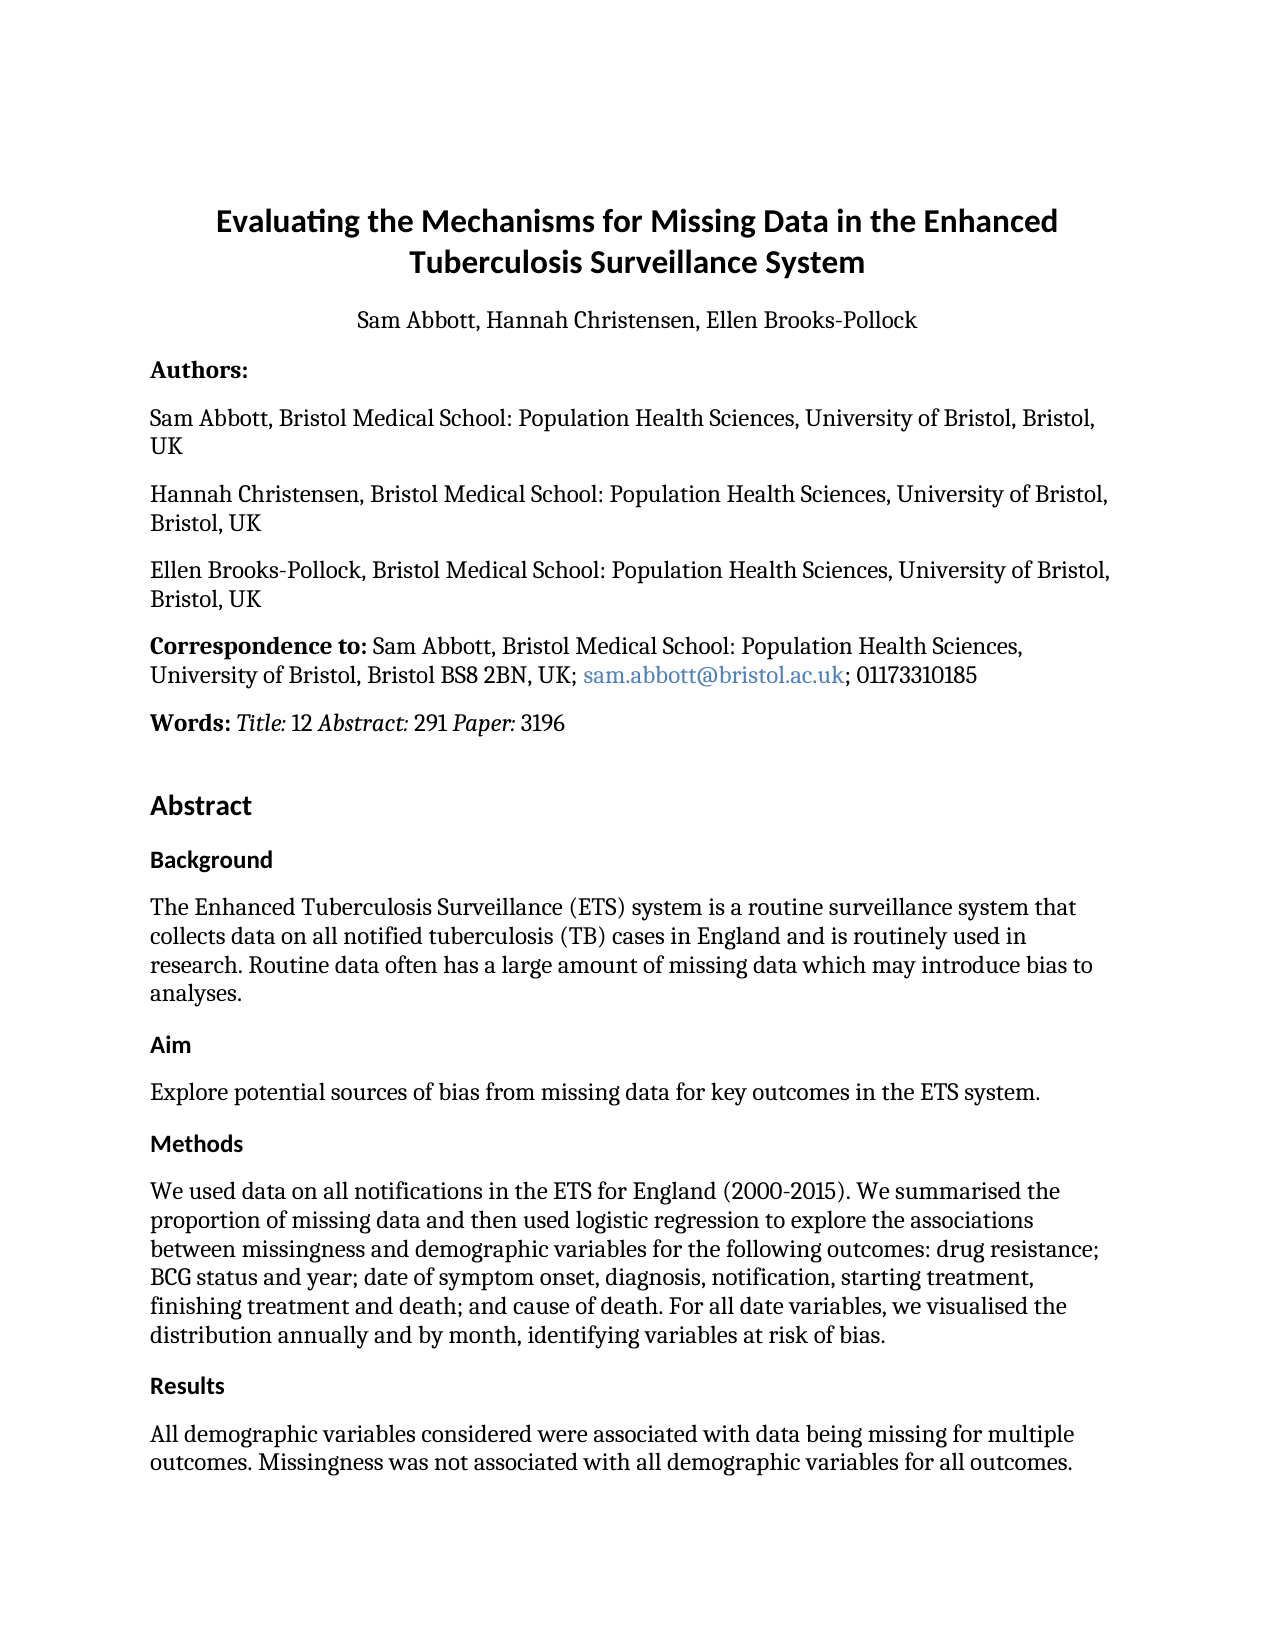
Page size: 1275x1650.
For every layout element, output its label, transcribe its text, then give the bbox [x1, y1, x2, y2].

text Ellen Brooks-Pollock, Bristol Medical School: Population Health Sciences, University of Bristol, Bristol, UK [150, 556, 1125, 613]
title Evaluating the Mechanisms for Missing Data in the Enhanced Tuberculosis Surveillance System [150, 200, 1125, 281]
text Sam Abbott, Bristol Medical School: Population Health Sciences, University of Bristol, Bristol, UK [150, 403, 1125, 461]
subtitle Results [150, 1370, 1125, 1401]
subtitle Aim [150, 1029, 1125, 1059]
text Hannah Christensen, Bristol Medical School: Population Health Sciences, University of Bristol, Bristol, UK [150, 480, 1125, 537]
text Words: Title: 12 Abstract: 291 Paper: 3196 [150, 708, 1125, 737]
text Authors: [150, 356, 1125, 385]
text Explore potential sources of bias from missing data for key outcomes in the ETS system. [150, 1078, 1125, 1107]
subtitle Methods [150, 1128, 1125, 1158]
text The Enhanced Tuberculosis Surveillance (ETS) system is a routine surveillance system that collects data on all notified tuberculosis (TB) cases in England and is routinely used in research. Routine data often has a large amount of missing data which may introduce bias to analyses. [150, 893, 1125, 1008]
subtitle Background [150, 844, 1125, 874]
text Sam Abbott, Hannah Christensen, Ellen Brooks-Pollock [150, 306, 1125, 335]
text Correspondence to: Sam Abbott, Bristol Medical School: Population Health Sciences, University of Bristol, Bristol BS8 2BN, UK; sam.abbott@bristol.ac.uk; 01173310185 [150, 632, 1125, 690]
subtitle Abstract [150, 787, 1125, 823]
text We used data on all notifications in the ETS for England (2000-2015). We summarised the proportion of missing data and then used logistic regression to explore the associations between missingness and demographic variables for the following outcomes: drug resistance; BCG status and year; date of symptom onset, diagnosis, notification, starting treatment, finishing treatment and death; and cause of death. For all date variables, we visualised the distribution annually and by month, identifying variables at risk of bias. [150, 1177, 1125, 1349]
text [150, 1419, 1125, 1477]
